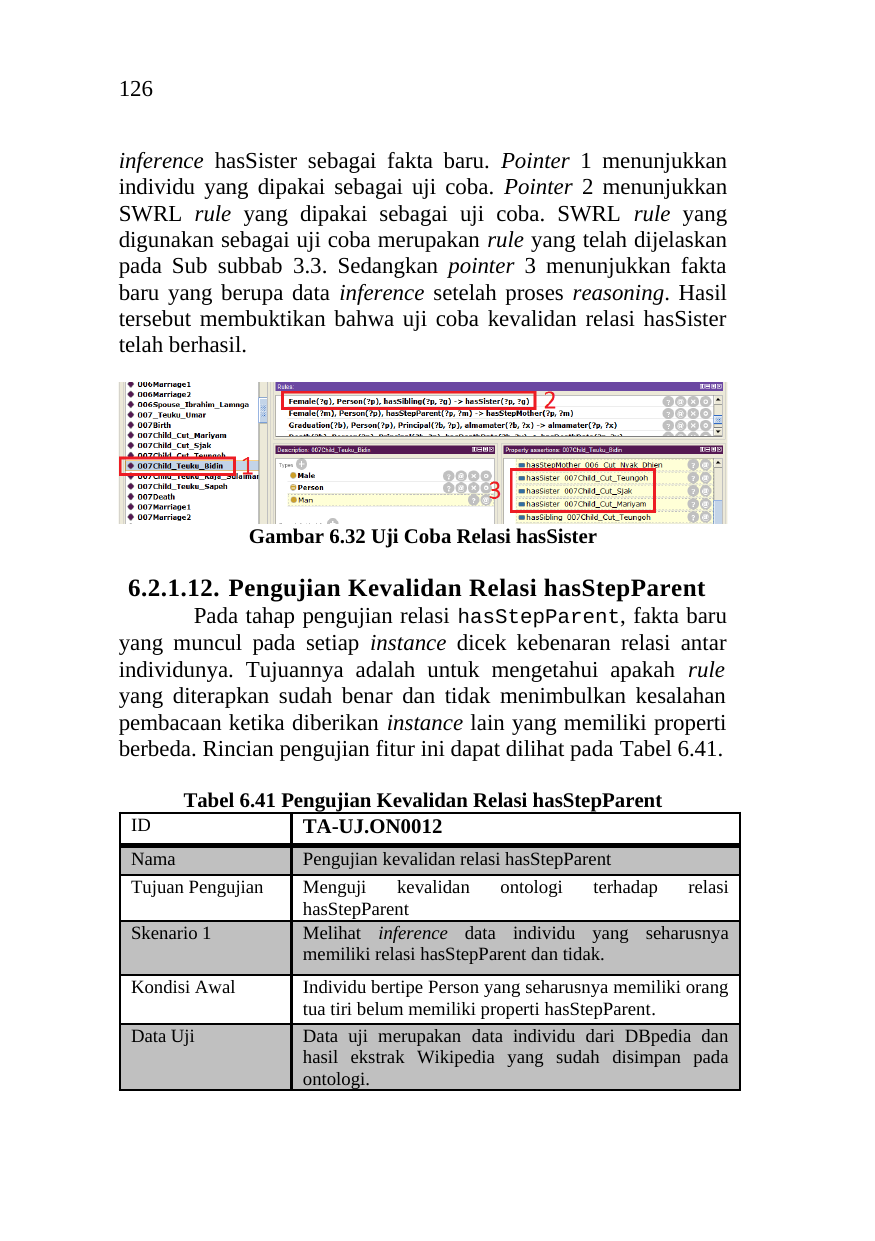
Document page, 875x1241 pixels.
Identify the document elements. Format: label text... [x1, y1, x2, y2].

table_header TA-UJ.ON0012 [293, 814, 739, 843]
table_cell Tujuan Pengujian [121, 876, 290, 919]
table_cell Data uji merupakan data individu dari DBpedia dan hasil ekstrak Wikipedia yang sudah disimpan pada ontologi. [293, 1025, 739, 1089]
table_cell Menguji kevalidan ontologi terhadap relasi hasStepParent [293, 876, 739, 919]
picture [118, 382, 728, 524]
table_cell Nama [121, 848, 290, 874]
table_cell Kondisi Awal [121, 976, 290, 1022]
subtitle Pengujian Kevalidan Relasi hasStepParent [128, 573, 727, 602]
table_cell Pengujian kevalidan relasi hasStepParent [293, 848, 739, 874]
table_header ID [121, 814, 290, 843]
table_cell Skenario 1 [121, 922, 290, 974]
table_cell Data Uji [121, 1025, 290, 1089]
table_cell Melihat inference data individu yang seharusnya memiliki relasi hasStepParent dan tidak. [293, 922, 739, 974]
table_cell Individu bertipe Person yang seharusnya memiliki orang tua tiri belum memiliki properti hasStepParent. [293, 976, 739, 1022]
